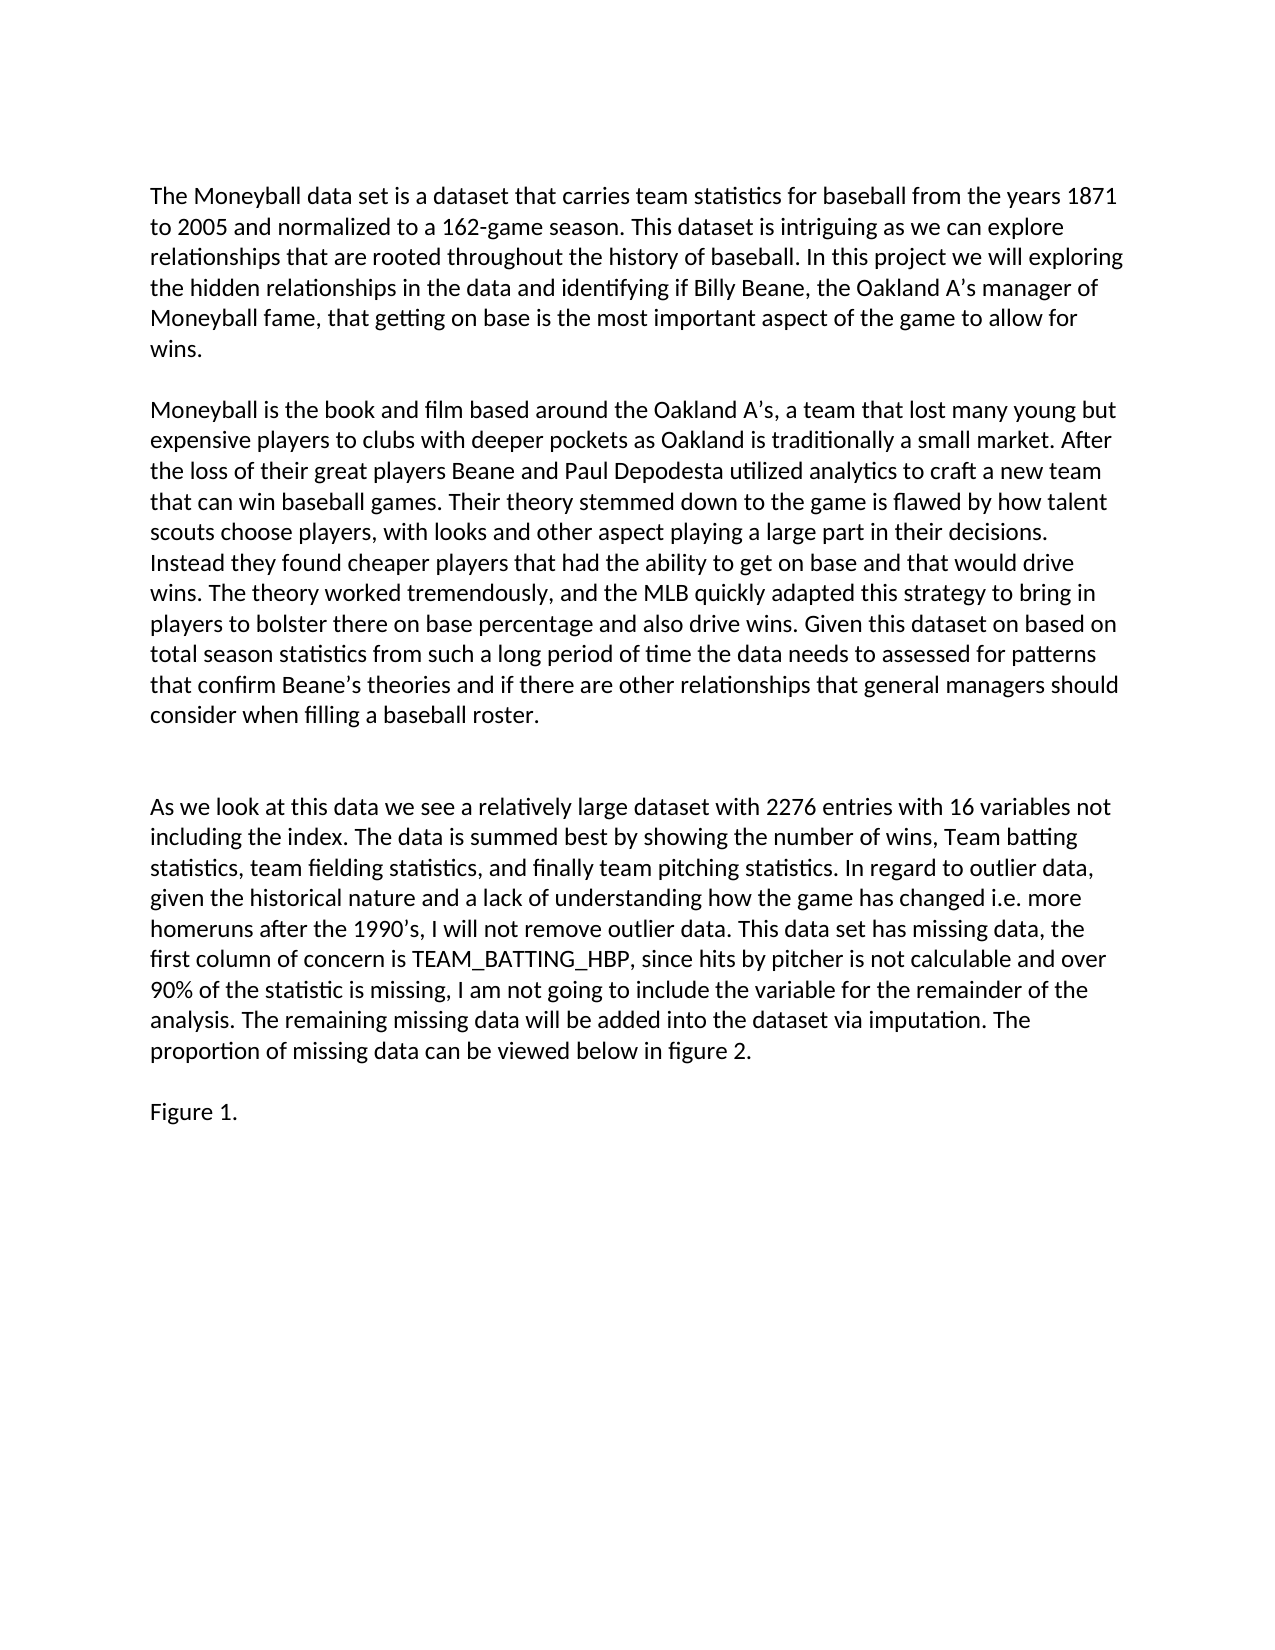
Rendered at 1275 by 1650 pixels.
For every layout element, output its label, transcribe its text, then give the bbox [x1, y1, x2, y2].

text As we look at this data we see a relatively large dataset with 2276 entries with 16 variables not including the index. The data is summed best by showing the number of wins, Team batting statistics, team fielding statistics, and finally team pitching statistics. In regard to outlier data, given the historical nature and a lack of understanding how the game has changed i.e. more homeruns after the 1990’s, I will not remove outlier data. This data set has missing data, the first column of concern is TEAM_BATTING_HBP, since hits by pitcher is not calculable and over 90% of the statistic is missing, I am not going to include the variable for the remainder of the analysis. The remaining missing data will be added into the dataset via imputation. The proportion of missing data can be viewed below in figure 2. [150, 791, 1125, 1066]
text Figure 1. [150, 1096, 1125, 1127]
text Moneyball is the book and film based around the Oakland A’s, a team that lost many young but expensive players to clubs with deeper pockets as Oakland is traditionally a small market. After the loss of their great players Beane and Paul Depodesta utilized analytics to craft a new team that can win baseball games. Their theory stemmed down to the game is flawed by how talent scouts choose players, with looks and other aspect playing a large part in their decisions. Instead they found cheaper players that had the ability to get on base and that would drive wins. The theory worked tremendously, and the MLB quickly adapted this strategy to bring in players to bolster there on base percentage and also drive wins. Given this dataset on based on total season statistics from such a long period of time the data needs to assessed for patterns that confirm Beane’s theories and if there are other relationships that general managers should consider when filling a baseball roster. [150, 394, 1125, 730]
text The Moneyball data set is a dataset that carries team statistics for baseball from the years 1871 to 2005 and normalized to a 162-game season. This dataset is intriguing as we can explore relationships that are rooted throughout the history of baseball. In this project we will exploring the hidden relationships in the data and identifying if Billy Beane, the Oakland A’s manager of Moneyball fame, that getting on base is the most important aspect of the game to allow for wins. [150, 181, 1125, 364]
